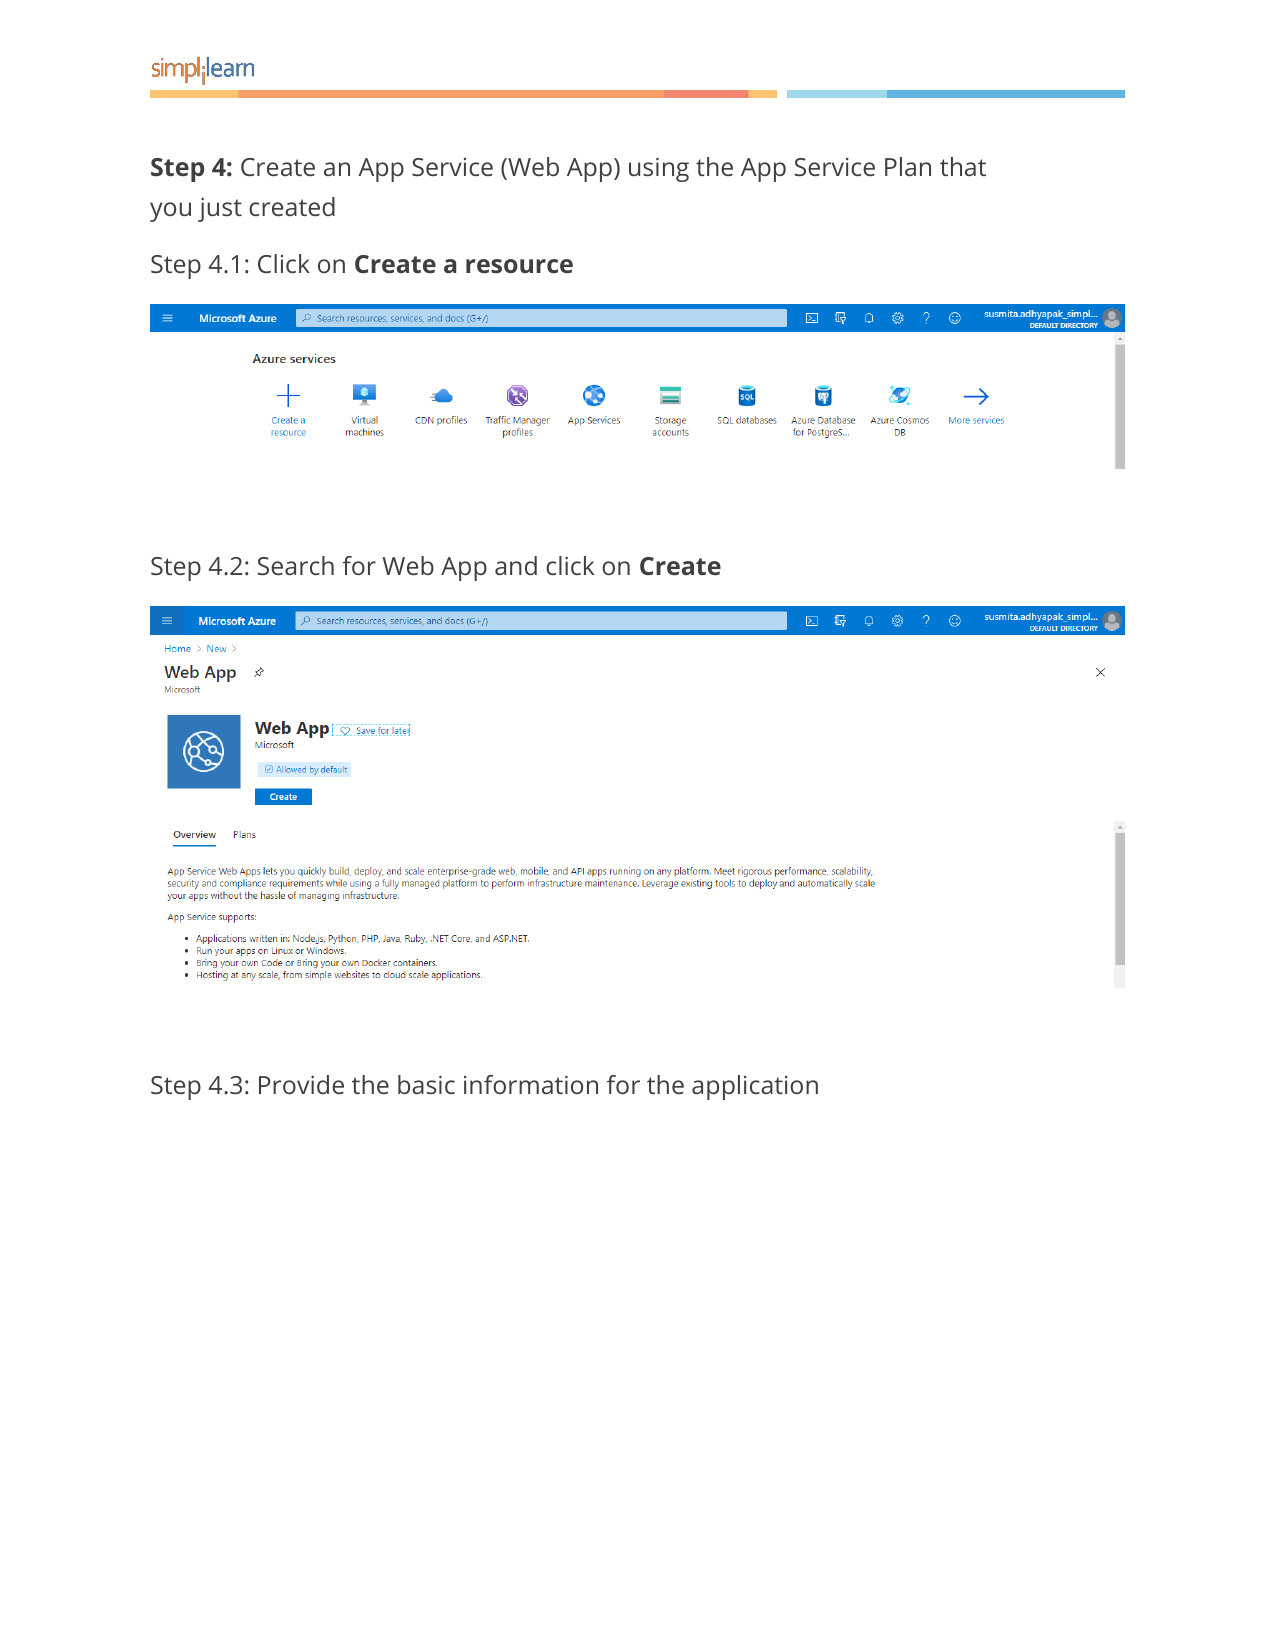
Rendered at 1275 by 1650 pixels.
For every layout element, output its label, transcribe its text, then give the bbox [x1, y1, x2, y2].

text Step 4.2: Search for Web App and click on Create [150, 549, 1024, 583]
text Step 4.1: Click on Create a resource [150, 247, 1024, 281]
picture [150, 606, 1125, 988]
picture [150, 52, 1125, 98]
text Step 4.3: Provide the basic information for the application [150, 1068, 1024, 1102]
picture [150, 304, 1125, 469]
text Step 4: Create an App Service (Web App) using the App Service Plan that you just created [150, 150, 1024, 223]
